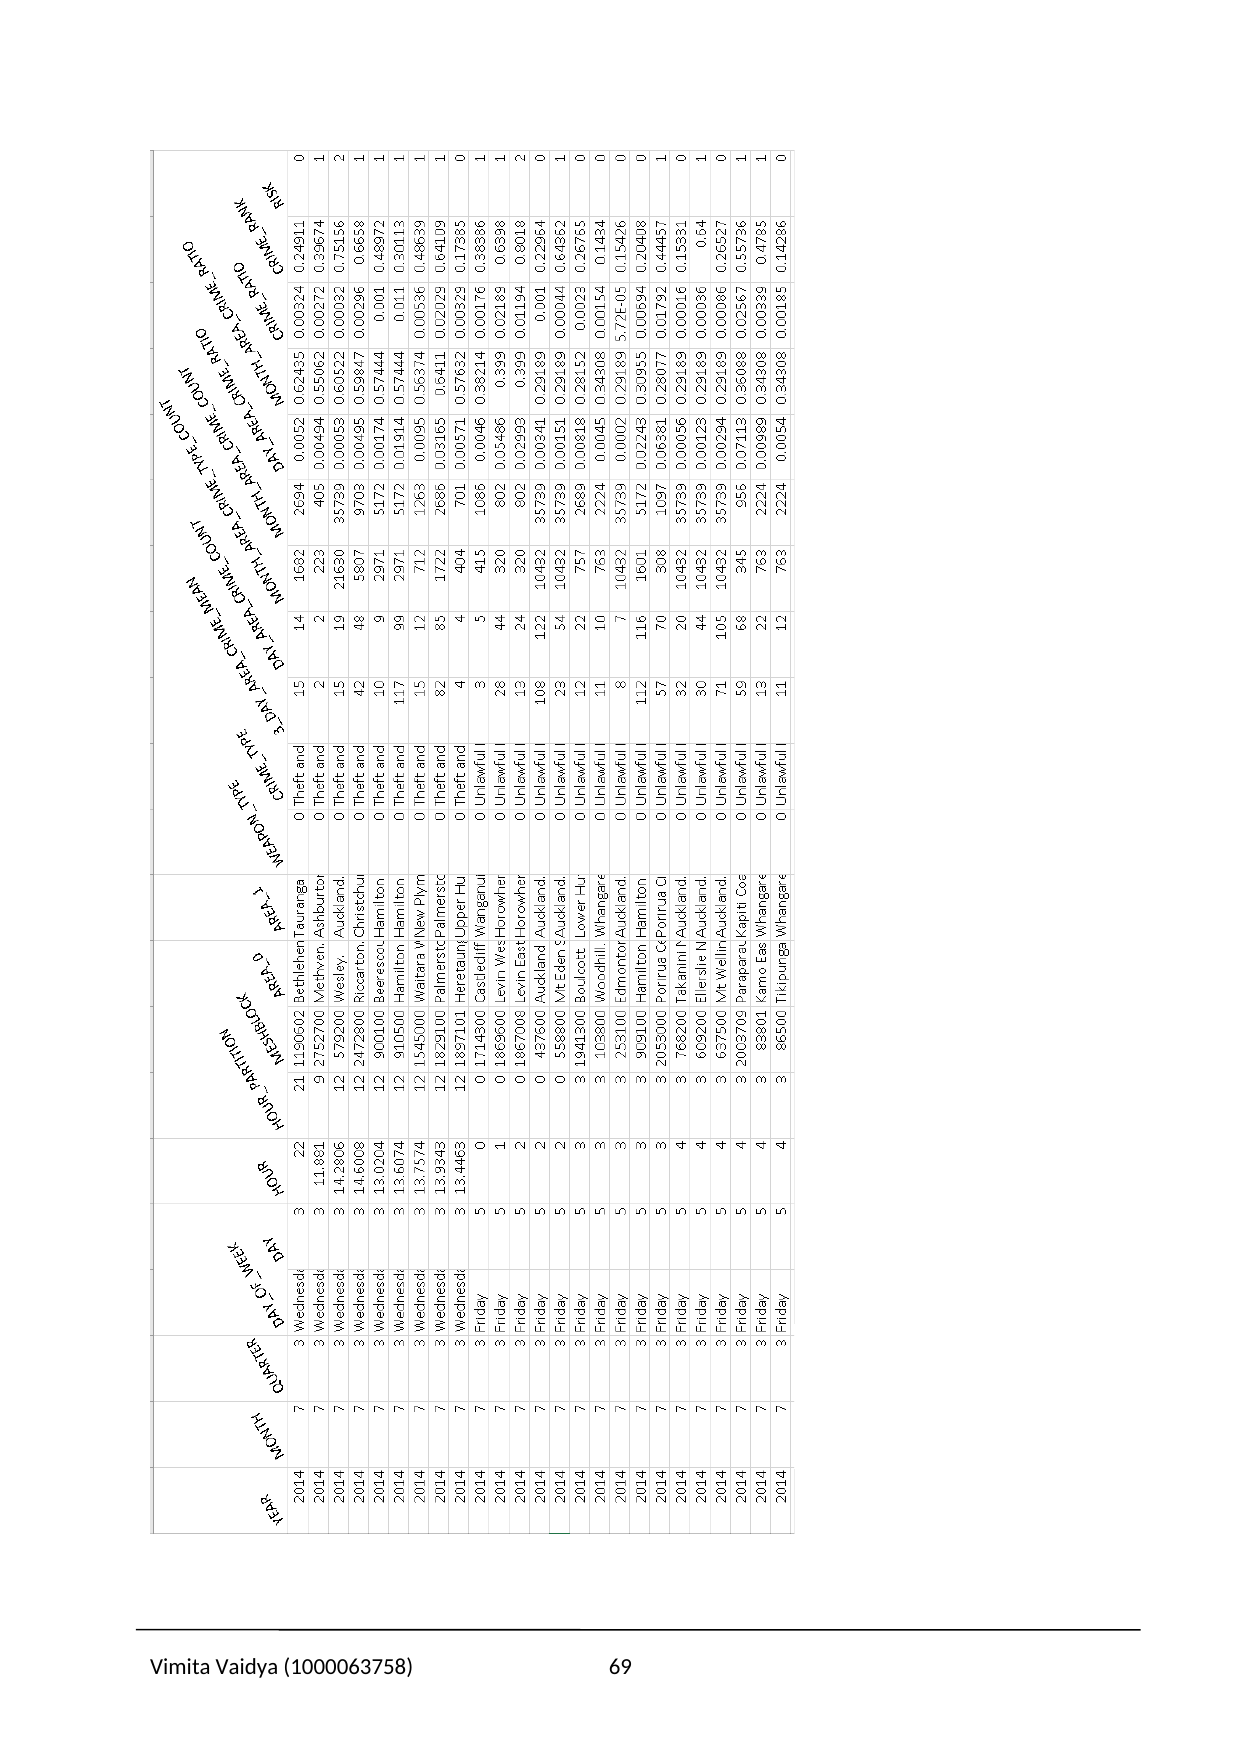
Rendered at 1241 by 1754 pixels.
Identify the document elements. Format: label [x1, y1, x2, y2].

picture [150, 150, 795, 1534]
